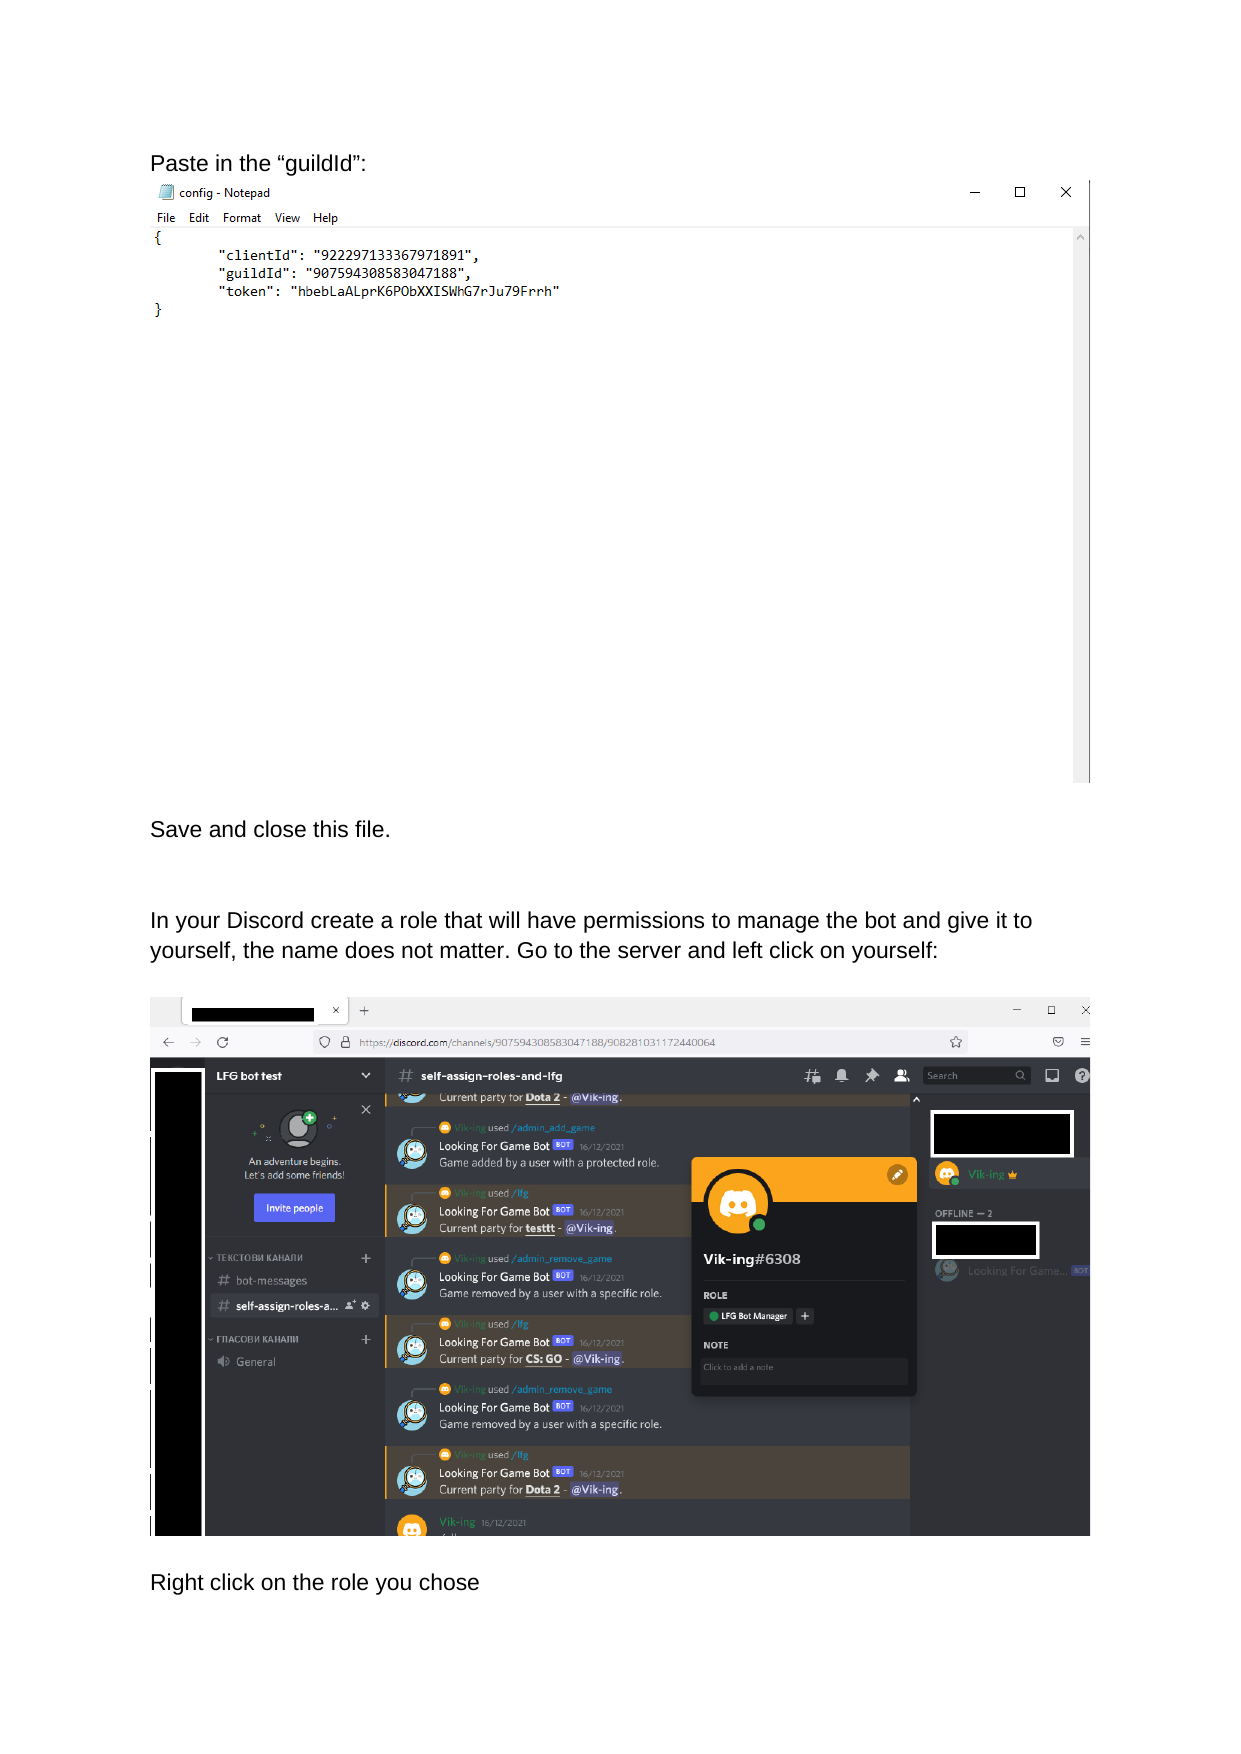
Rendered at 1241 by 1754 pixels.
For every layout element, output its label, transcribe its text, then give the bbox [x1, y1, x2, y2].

text Save and close this file. In your Discord create a role that will have permissions to manage the bot and give it to yourself, the name does not matter. Go to the server and left click on yourself: [150, 816, 1090, 963]
picture [150, 180, 1091, 783]
picture [150, 997, 1091, 1536]
text Right click on the role you chose [150, 1536, 1090, 1596]
text Paste in the “guildId”: [150, 150, 1090, 180]
